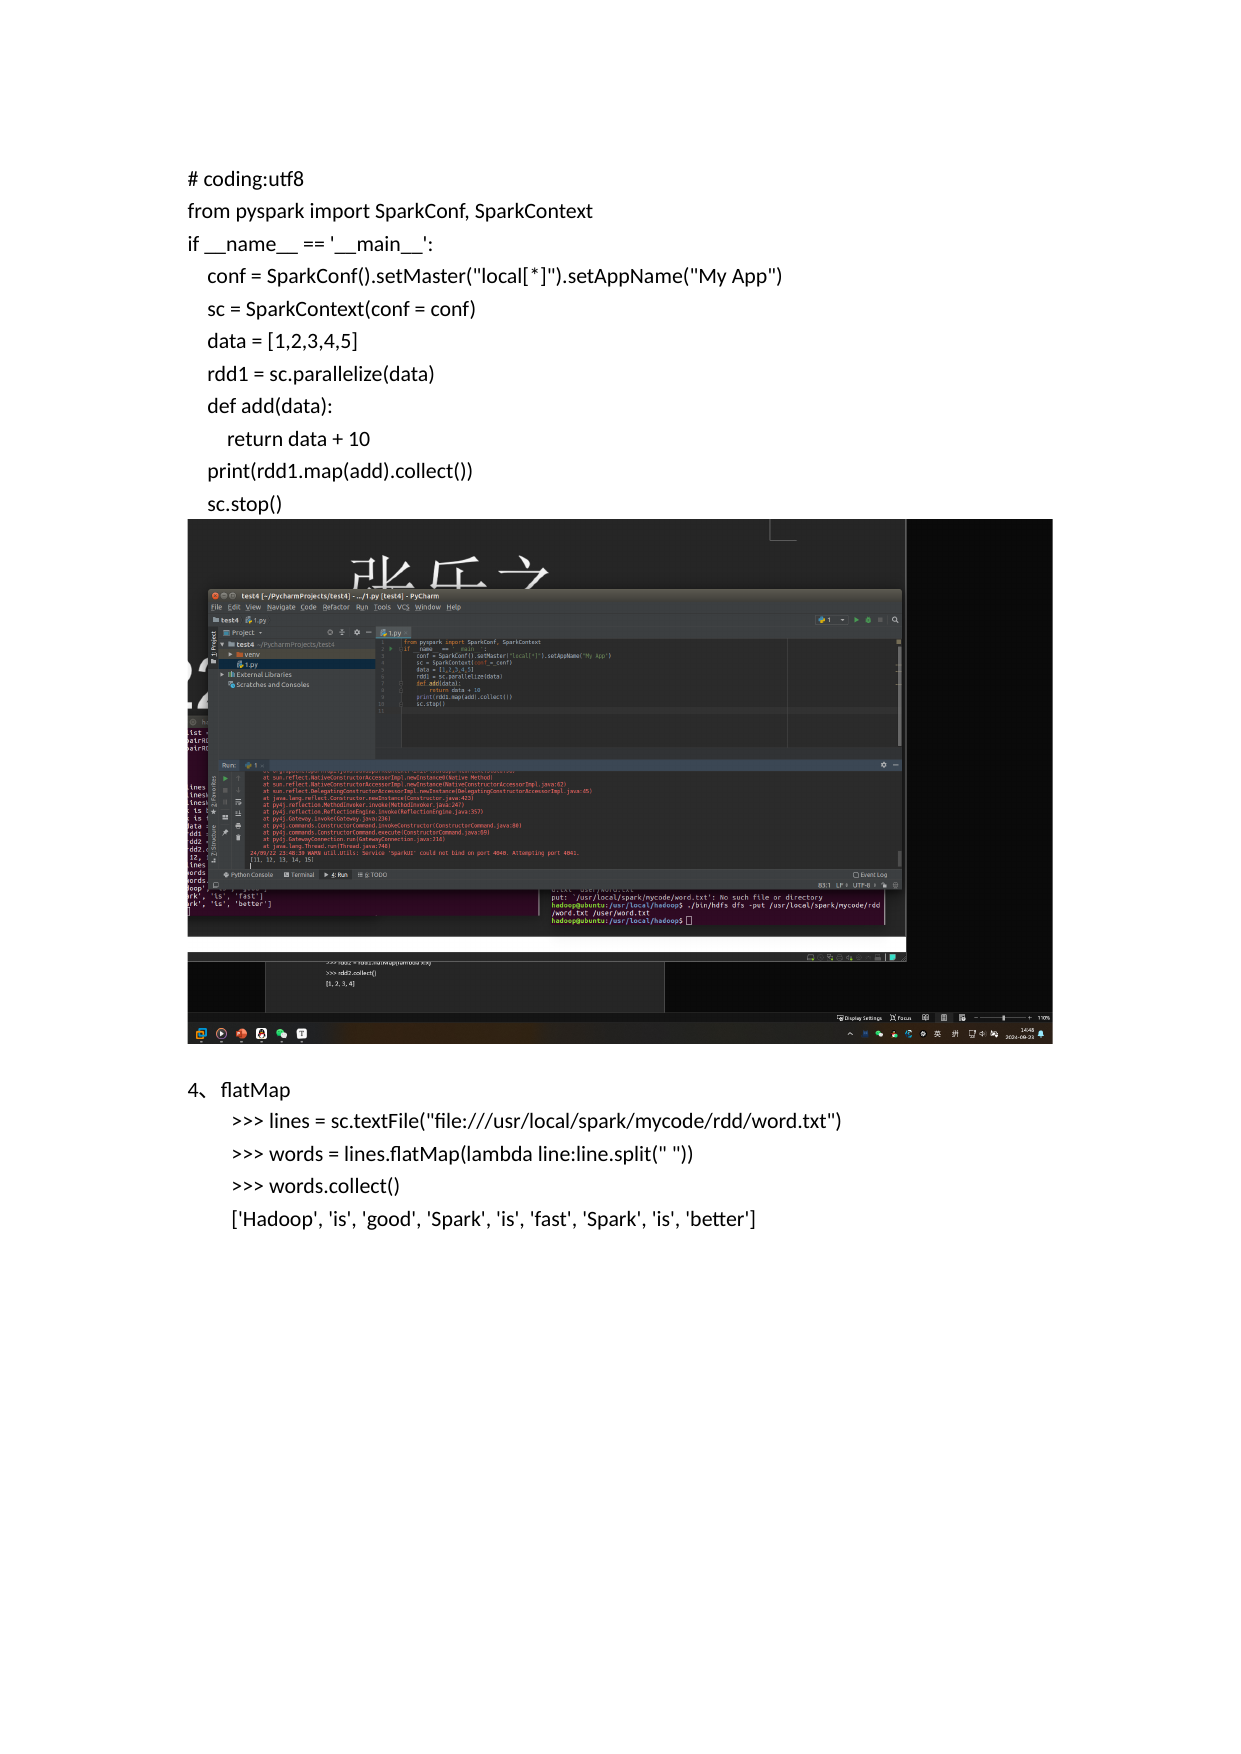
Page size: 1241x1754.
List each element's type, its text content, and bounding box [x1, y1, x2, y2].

text sc = SparkContext(conf = conf) [187, 292, 1053, 324]
text # coding:utf8 [187, 162, 1053, 194]
text >>> words.collect() [187, 1169, 1053, 1202]
text 4、flatMap [187, 1072, 1053, 1104]
text print(rdd1.map(add).collect()) [187, 454, 1053, 487]
text conf = SparkConf().setMaster("local[*]").setAppName("My App") [187, 259, 1053, 292]
text rdd1 = sc.parallelize(data) [187, 357, 1053, 389]
picture [187, 519, 1053, 1044]
text >>> lines = sc.textFile("file:///usr/local/spark/mycode/rdd/word.txt") [187, 1104, 1053, 1137]
text return data + 10 [187, 422, 1053, 454]
text if __name__ == '__main__': [187, 227, 1053, 259]
text data = [1,2,3,4,5] [187, 324, 1053, 357]
text sc.stop() [187, 487, 1053, 519]
text def add(data): [187, 389, 1053, 422]
text ['Hadoop', 'is', 'good', 'Spark', 'is', 'fast', 'Spark', 'is', 'better'] [187, 1202, 1053, 1234]
text from pyspark import SparkConf, SparkContext [187, 194, 1053, 227]
text >>> words = lines.flatMap(lambda line:line.split(" ")) [187, 1137, 1053, 1169]
